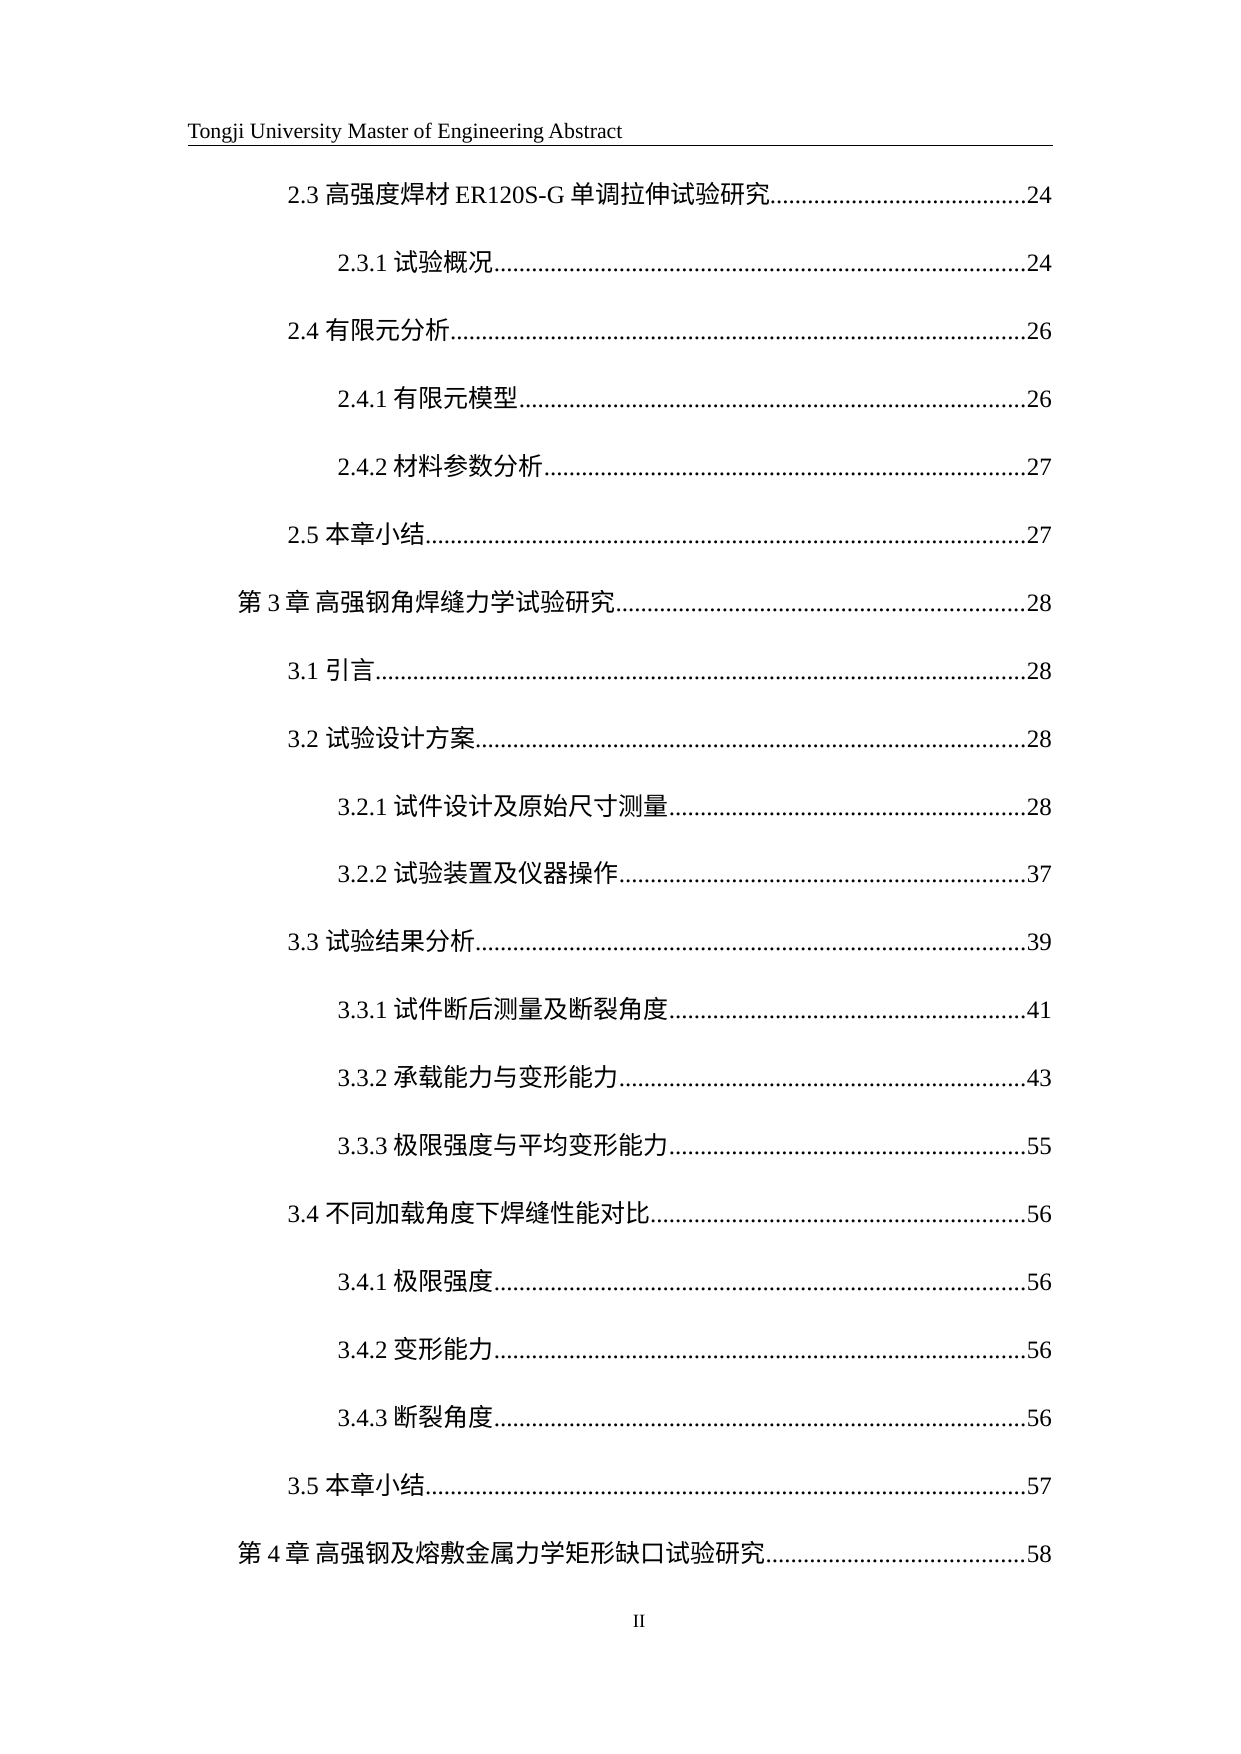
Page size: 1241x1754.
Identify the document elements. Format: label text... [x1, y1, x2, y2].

text 3.4 不同加载角度下焊缝性能对比 56 [237, 1178, 1053, 1246]
text 2.4.2 材料参数分析 27 [287, 431, 1053, 498]
text 3.3.1 试件断后测量及断裂角度 41 [287, 974, 1053, 1042]
text 3.3.2 承载能力与变形能力 43 [287, 1042, 1053, 1110]
text 3.2.2 试验装置及仪器操作 37 [287, 838, 1053, 906]
text 3.2 试验设计方案 28 [237, 702, 1053, 770]
text 3.4.2 变形能力 56 [287, 1313, 1053, 1381]
text 3.4.1 极限强度 56 [287, 1246, 1053, 1313]
text 2.5 本章小结 27 [237, 498, 1053, 566]
text 第4章 高强钢及熔敷金属力学矩形缺口试验研究 58 [187, 1517, 1053, 1585]
text 3.3 试验结果分析 39 [237, 906, 1053, 974]
text 2.4 有限元分析 26 [237, 295, 1053, 363]
text 3.3.3 极限强度与平均变形能力 55 [287, 1110, 1053, 1178]
text 3.5 本章小结 57 [237, 1449, 1053, 1517]
text 3.1 引言 28 [237, 634, 1053, 702]
text 3.2.1 试件设计及原始尺寸测量 28 [287, 770, 1053, 838]
text 3.4.3 断裂角度 56 [287, 1381, 1053, 1449]
text 2.4.1 有限元模型 26 [287, 363, 1053, 431]
text 2.3 高强度焊材ER120S-G单调拉伸试验研究 24 [237, 159, 1053, 227]
text 第3章 高强钢角焊缝力学试验研究 28 [187, 566, 1053, 634]
text 2.3.1 试验概况 24 [287, 227, 1053, 295]
